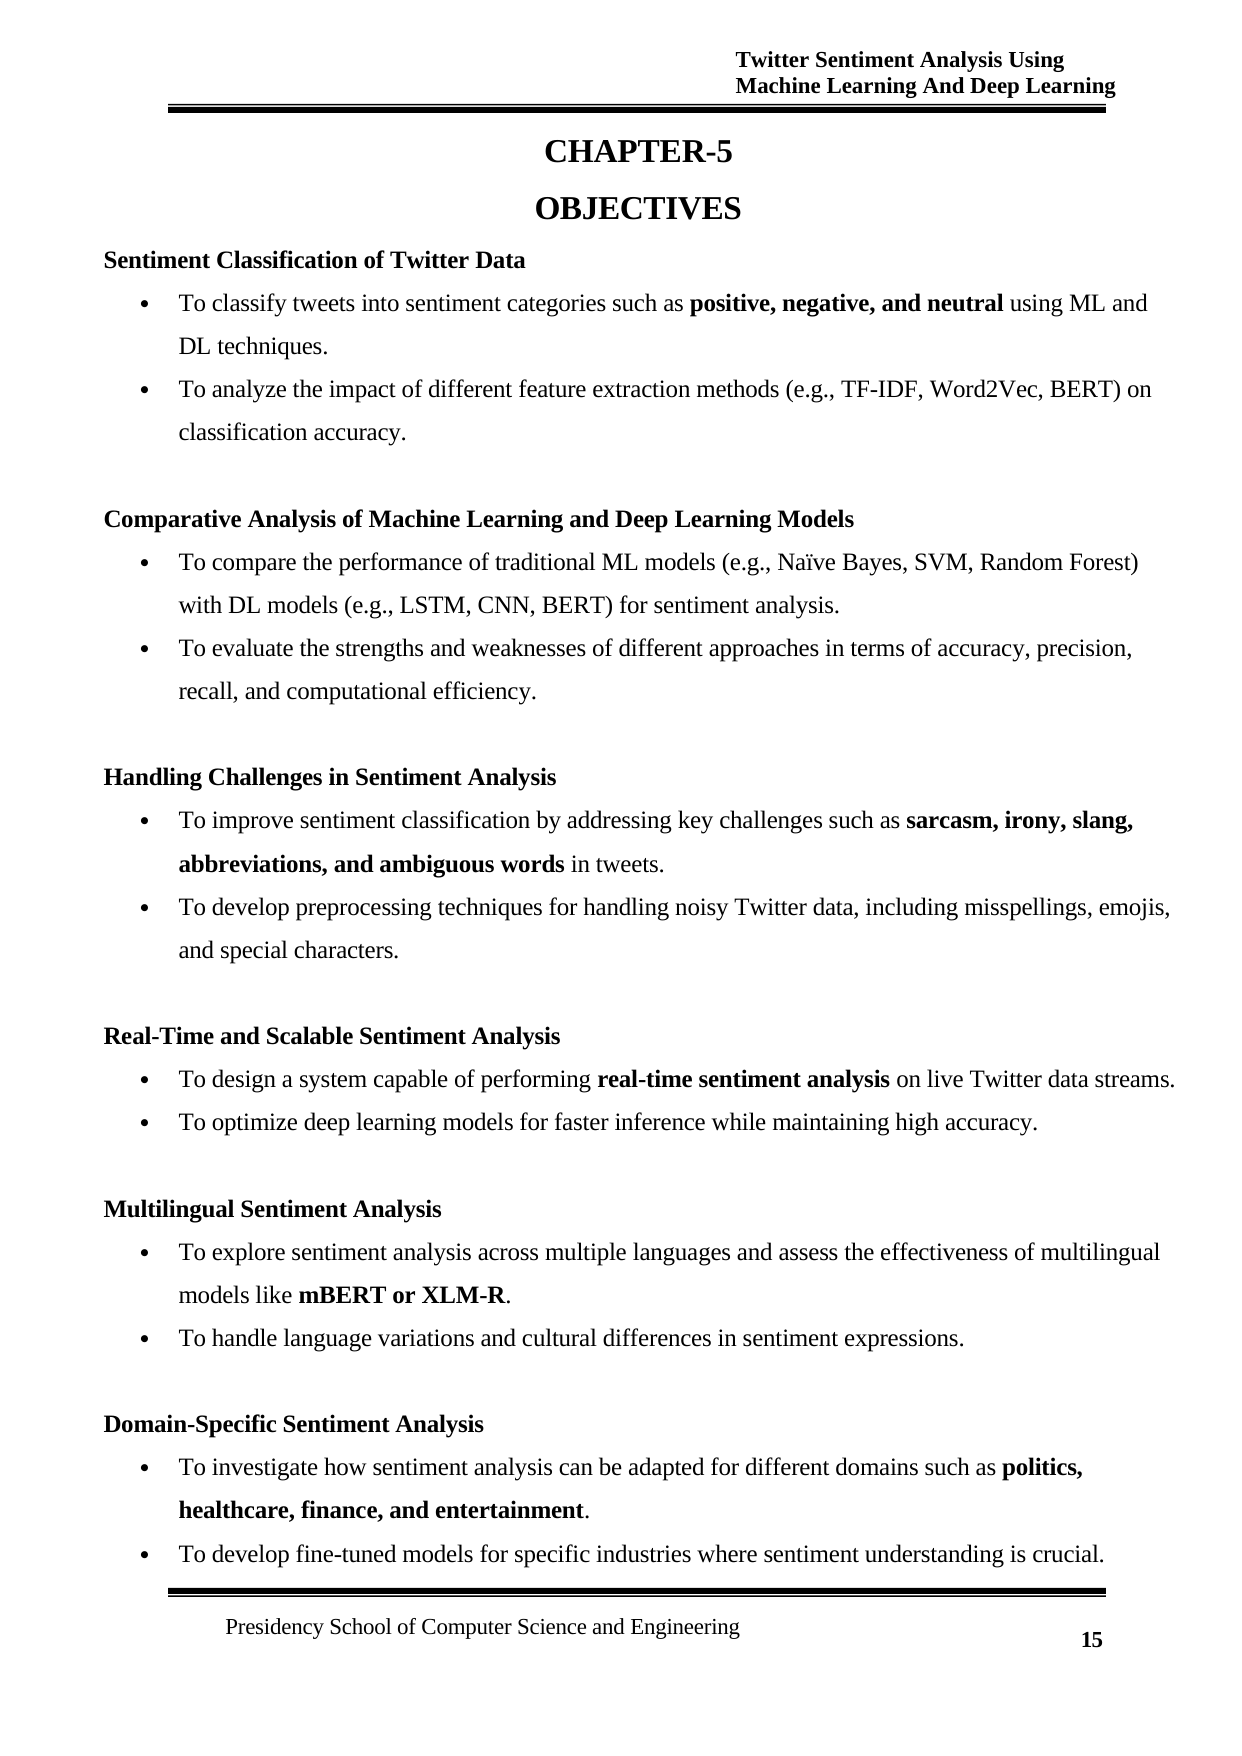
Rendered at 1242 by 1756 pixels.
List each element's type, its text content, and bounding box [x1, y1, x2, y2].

list To design a system capable of performing real-time sentiment analysis on live Twitter data streams. [141, 1064, 1183, 1093]
list To investigate how sentiment analysis can be adapted for different domains such as politics, healthcare, finance, and entertainment. [141, 1452, 1183, 1524]
list To evaluate the strengths and weaknesses of different approaches in terms of accuracy, precision, recall, and computational efficiency. [141, 633, 1183, 705]
text Domain-Specific Sentiment Analysis [103, 1409, 1183, 1438]
text Multilingual Sentiment Analysis [103, 1194, 1183, 1222]
list To handle language variations and cultural differences in sentiment expressions. [141, 1323, 1183, 1352]
list To develop preprocessing techniques for handling noisy Twitter data, including misspellings, emojis, and special characters. [141, 892, 1183, 964]
list To analyze the impact of different feature extraction methods (e.g., TF-IDF, Word2Vec, BERT) on classification accuracy. [141, 374, 1183, 446]
text Comparative Analysis of Machine Learning and Deep Learning Models [103, 504, 1183, 532]
text Sentiment Classification of Twitter Data [103, 245, 1183, 274]
list To develop fine-tuned models for specific industries where sentiment understanding is crucial. [141, 1539, 1183, 1567]
subtitle CHAPTER-5 OBJECTIVES [534, 132, 742, 227]
list To compare the performance of traditional ML models (e.g., Naïve Bayes, SVM, Random Forest) with DL models (e.g., LSTM, CNN, BERT) for sentiment analysis. [141, 547, 1183, 619]
list To improve sentiment classification by addressing key challenges such as sarcasm, irony, slang, abbreviations, and ambiguous words in tweets. [141, 806, 1183, 877]
text Real-Time and Scalable Sentiment Analysis [103, 1021, 1183, 1050]
list To classify tweets into sentiment categories such as positive, negative, and neutral using ML and DL techniques. [141, 288, 1183, 360]
list To optimize deep learning models for faster inference while maintaining high accuracy. [141, 1107, 1183, 1136]
text Handling Challenges in Sentiment Analysis [103, 762, 1183, 791]
list To explore sentiment analysis across multiple languages and assess the effectiveness of multilingual models like mBERT or XLM-R. [141, 1237, 1183, 1309]
